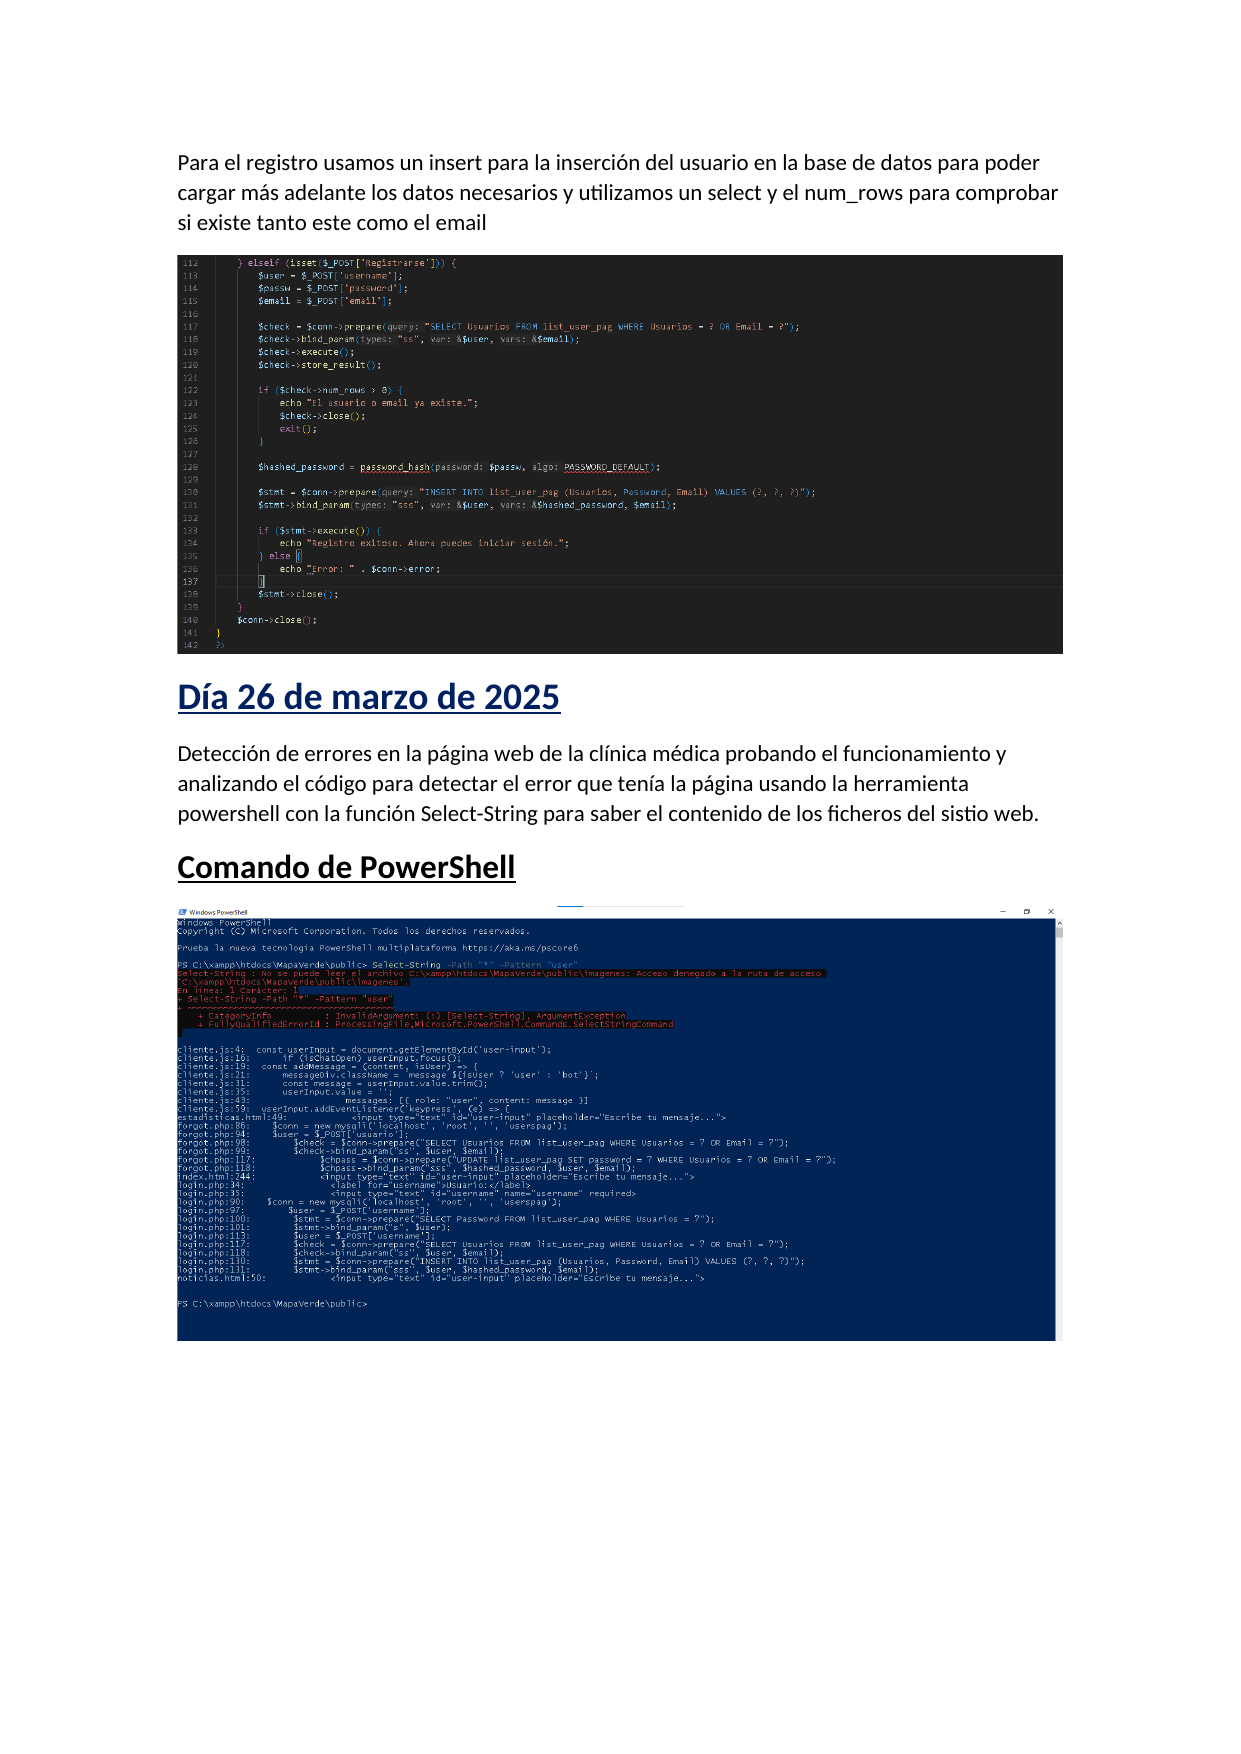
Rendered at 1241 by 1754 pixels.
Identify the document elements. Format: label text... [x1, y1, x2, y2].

text Para el registro usamos un insert para la inserción del usuario en la base de datos para poder cargar más adelante los datos necesarios y utilizamos un select y el num_rows para comprobar si existe tanto este como el email [177, 148, 1063, 236]
text Detección de errores en la página web de la clínica médica probando el funcionamiento y analizando el código para detectar el error que tenía la página usando la herramienta powershell con la función Select-String para saber el contenido de los ficheros del sistio web. [177, 739, 1063, 827]
picture [177, 906, 1063, 1341]
text Comando de PowerShell [177, 846, 1063, 887]
text Día 26 de marzo de 2025 [177, 673, 1063, 719]
picture [177, 255, 1063, 654]
